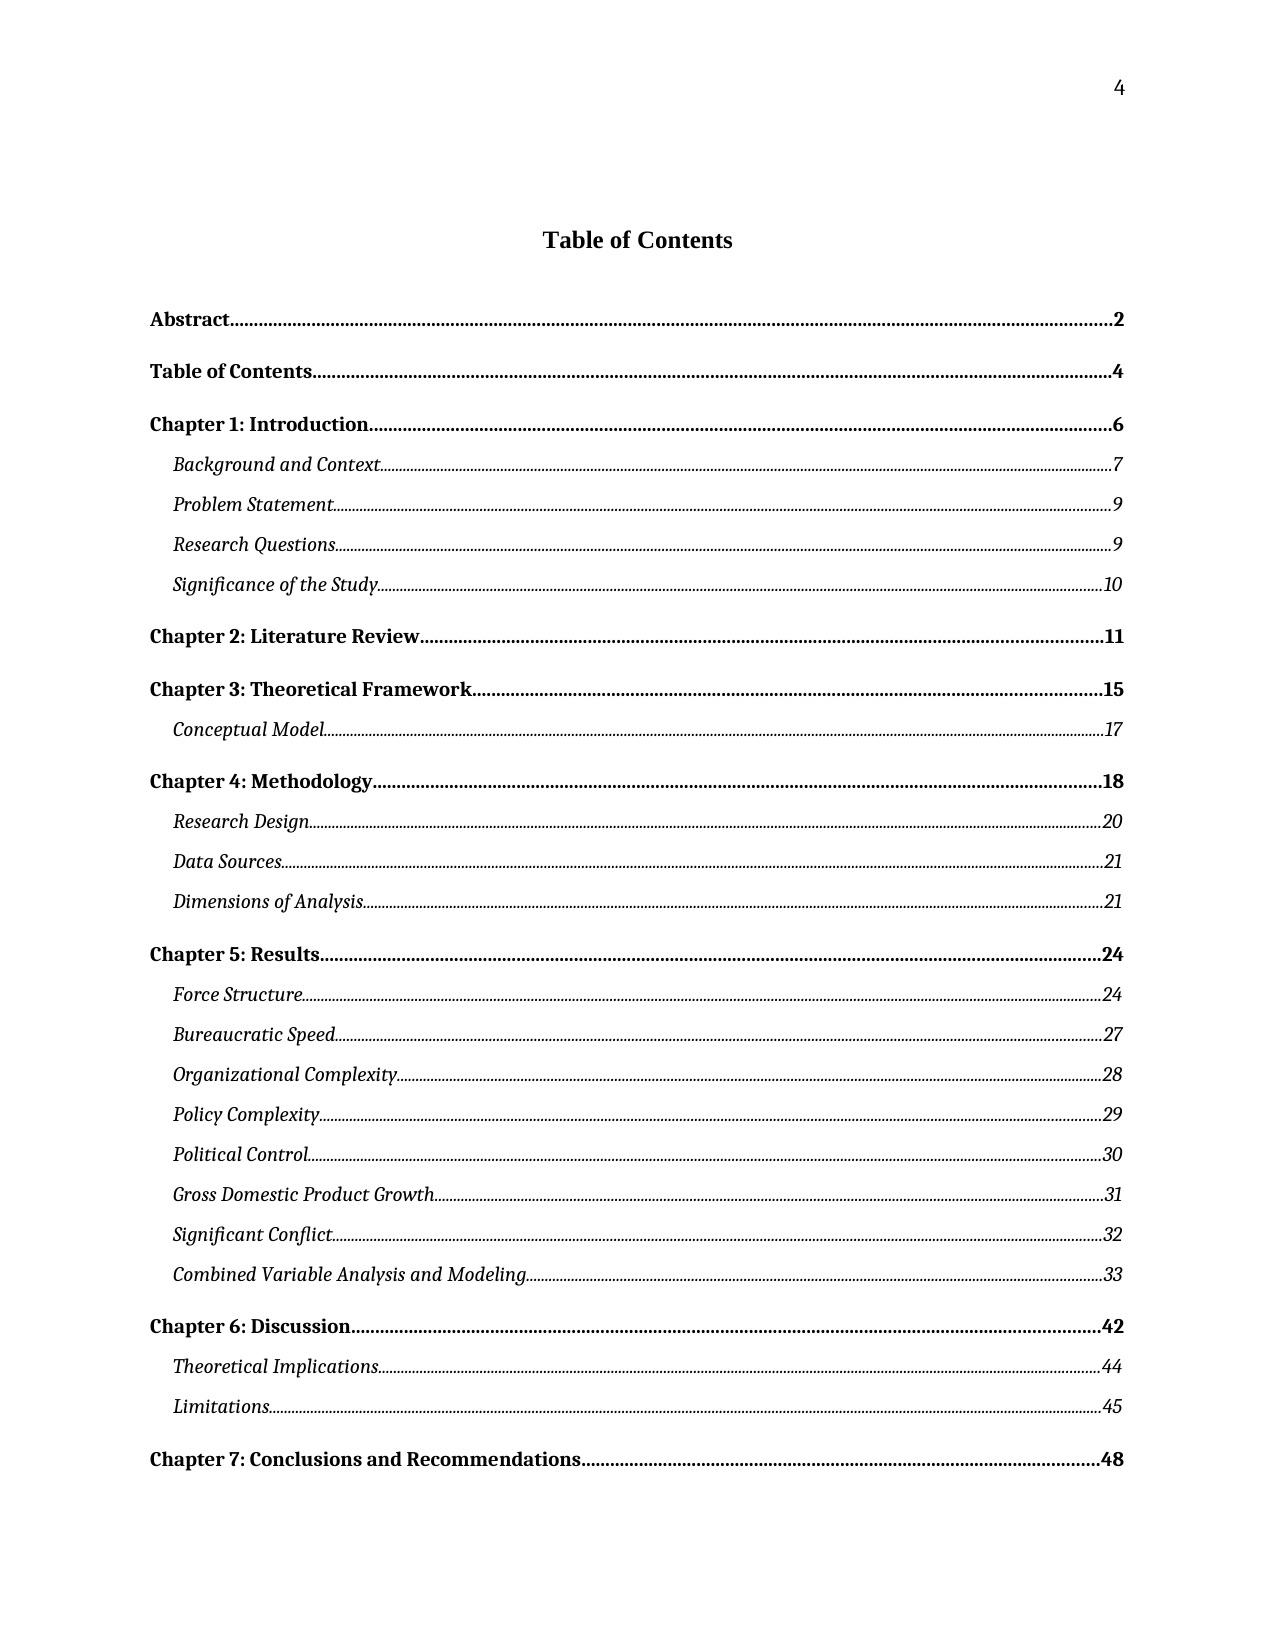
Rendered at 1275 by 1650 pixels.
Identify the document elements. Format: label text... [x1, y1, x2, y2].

text Significant Conflict 32 [173, 1222, 1125, 1246]
subtitle Table of Contents [150, 225, 1125, 254]
text Chapter 4: Methodology 18 [150, 770, 1125, 794]
text Table of Contents 4 [150, 360, 1125, 384]
text Chapter 7: Conclusions and Recommendations 48 [150, 1447, 1125, 1471]
text Chapter 3: Theoretical Framework 15 [150, 677, 1125, 701]
text Theoretical Implications 44 [173, 1355, 1125, 1379]
text Organizational Complexity 28 [173, 1062, 1125, 1086]
text Gross Domestic Product Growth 31 [173, 1182, 1125, 1206]
text Dimensions of Analysis 21 [173, 890, 1125, 914]
text Force Structure 24 [173, 982, 1125, 1006]
text Research Questions 9 [173, 532, 1125, 556]
text Conceptual Model 17 [173, 717, 1125, 741]
text Combined Variable Analysis and Modeling 33 [173, 1262, 1125, 1286]
text Abstract 2 [150, 307, 1125, 331]
text Chapter 5: Results 24 [150, 942, 1125, 966]
text Policy Complexity 29 [173, 1102, 1125, 1126]
text Bureaucratic Speed 27 [173, 1022, 1125, 1046]
text Political Control 30 [173, 1142, 1125, 1166]
text Limitations 45 [173, 1395, 1125, 1419]
text Chapter 1: Introduction 6 [150, 412, 1125, 436]
text Chapter 2: Literature Review 11 [150, 625, 1125, 649]
text Problem Statement 9 [173, 492, 1125, 516]
text Background and Context 7 [173, 452, 1125, 476]
text Data Sources 21 [173, 850, 1125, 874]
text Significance of the Study 10 [173, 572, 1125, 596]
text Chapter 6: Discussion 42 [150, 1315, 1125, 1339]
text Research Design 20 [173, 810, 1125, 834]
